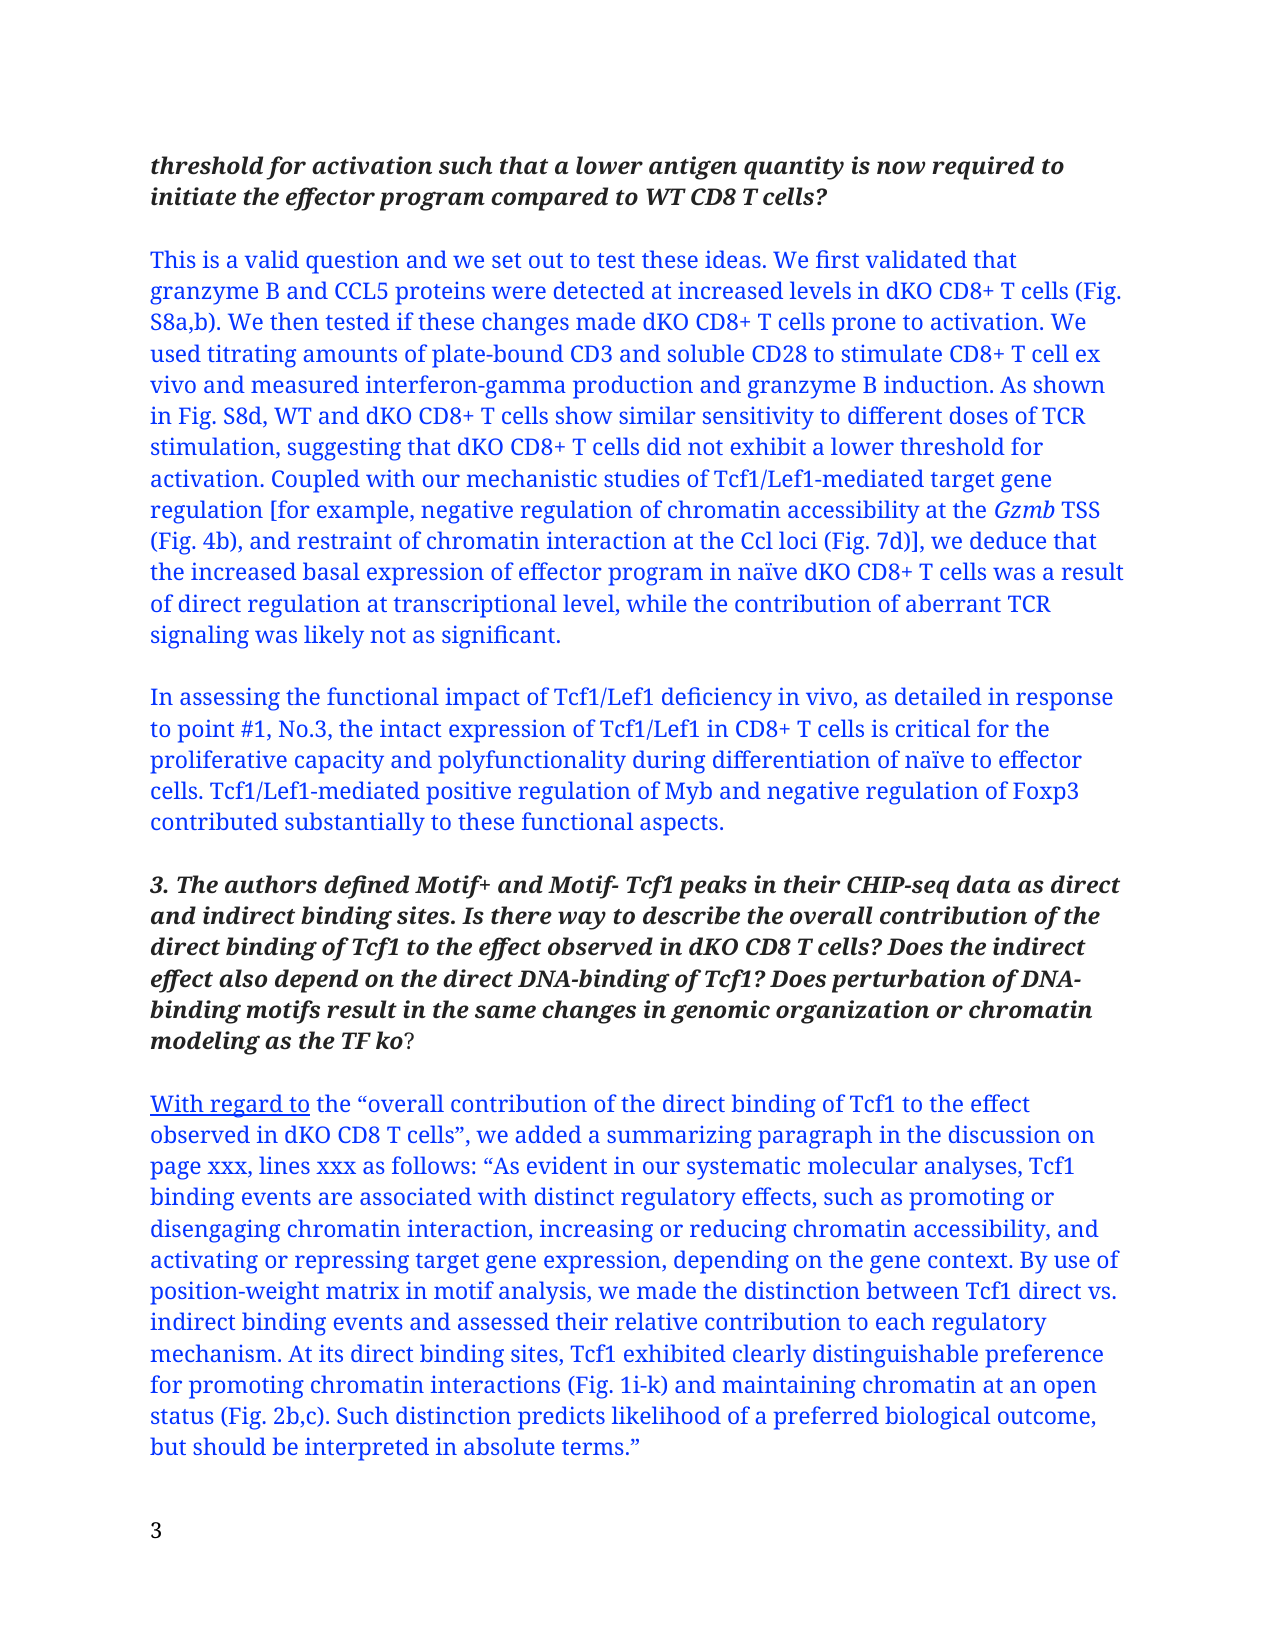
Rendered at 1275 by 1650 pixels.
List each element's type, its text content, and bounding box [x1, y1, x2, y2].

text 3. The authors defined Motif+ and Motif- Tcf1 peaks in their CHIP-seq data as direct and indirect binding sites. Is there way to describe the overall contribution of the direct binding of Tcf1 to the effect observed in dKO CD8 T cells? Does the indirect effect also depend on the direct DNA-binding of Tcf1? Does perturbation of DNA-binding motifs result in the same changes in genomic organization or chromatin modeling as the TF ko? With regard to the “overall contribution of the direct binding of Tcf1 to the effect observed in dKO CD8 T cells”, we added a summarizing paragraph in the discussion on page xxx, lines xxx as follows: “As evident in our systematic molecular analyses, Tcf1 binding events are associated with distinct regulatory effects, such as promoting or disengaging chromatin interaction, increasing or reducing chromatin accessibility, and activating or repressing target gene expression, depending on the gene context. By use of position-weight matrix in motif analysis, we made the distinction between Tcf1 direct vs. indirect binding events and assessed their relative contribution to each regulatory mechanism. At its direct binding sites, Tcf1 exhibited clearly distinguishable preference for promoting chromatin interactions (Fig. 1i-k) and maintaining chromatin at an open status (Fig. 2b,c). Such distinction predicts likelihood of a preferred biological outcome, but should be interpreted in absolute terms.” [150, 869, 1125, 1462]
text In assessing the functional impact of Tcf1/Lef1 deficiency in vivo, as detailed in response to point #1, No.3, the intact expression of Tcf1/Lef1 in CD8+ T cells is critical for the proliferative capacity and polyfunctionality during differentiation of naïve to effector cells. Tcf1/Lef1-mediated positive regulation of Myb and negative regulation of Foxp3 contributed substantially to these functional aspects. [150, 681, 1125, 837]
text This is a valid question and we set out to test these ideas. We first validated that granzyme B and CCL5 proteins were detected at increased levels in dKO CD8+ T cells (Fig. S8a,b). We then tested if these changes made dKO CD8+ T cells prone to activation. We used titrating amounts of plate-bound CD3 and soluble CD28 to stimulate CD8+ T cell ex vivo and measured interferon-gamma production and granzyme B induction. As shown in Fig. S8d, WT and dKO CD8+ T cells show similar sensitivity to different doses of TCR stimulation, suggesting that dKO CD8+ T cells did not exhibit a lower threshold for activation. Coupled with our mechanistic studies of Tcf1/Lef1-mediated target gene regulation [for example, negative regulation of chromatin accessibility at the Gzmb TSS (Fig. 4b), and restraint of chromatin interaction at the Ccl loci (Fig. 7d)], we deduce that the increased basal expression of effector program in naïve dKO CD8+ T cells was a result of direct regulation at transcriptional level, while the contribution of aberrant TCR signaling was likely not as significant. [150, 244, 1125, 650]
